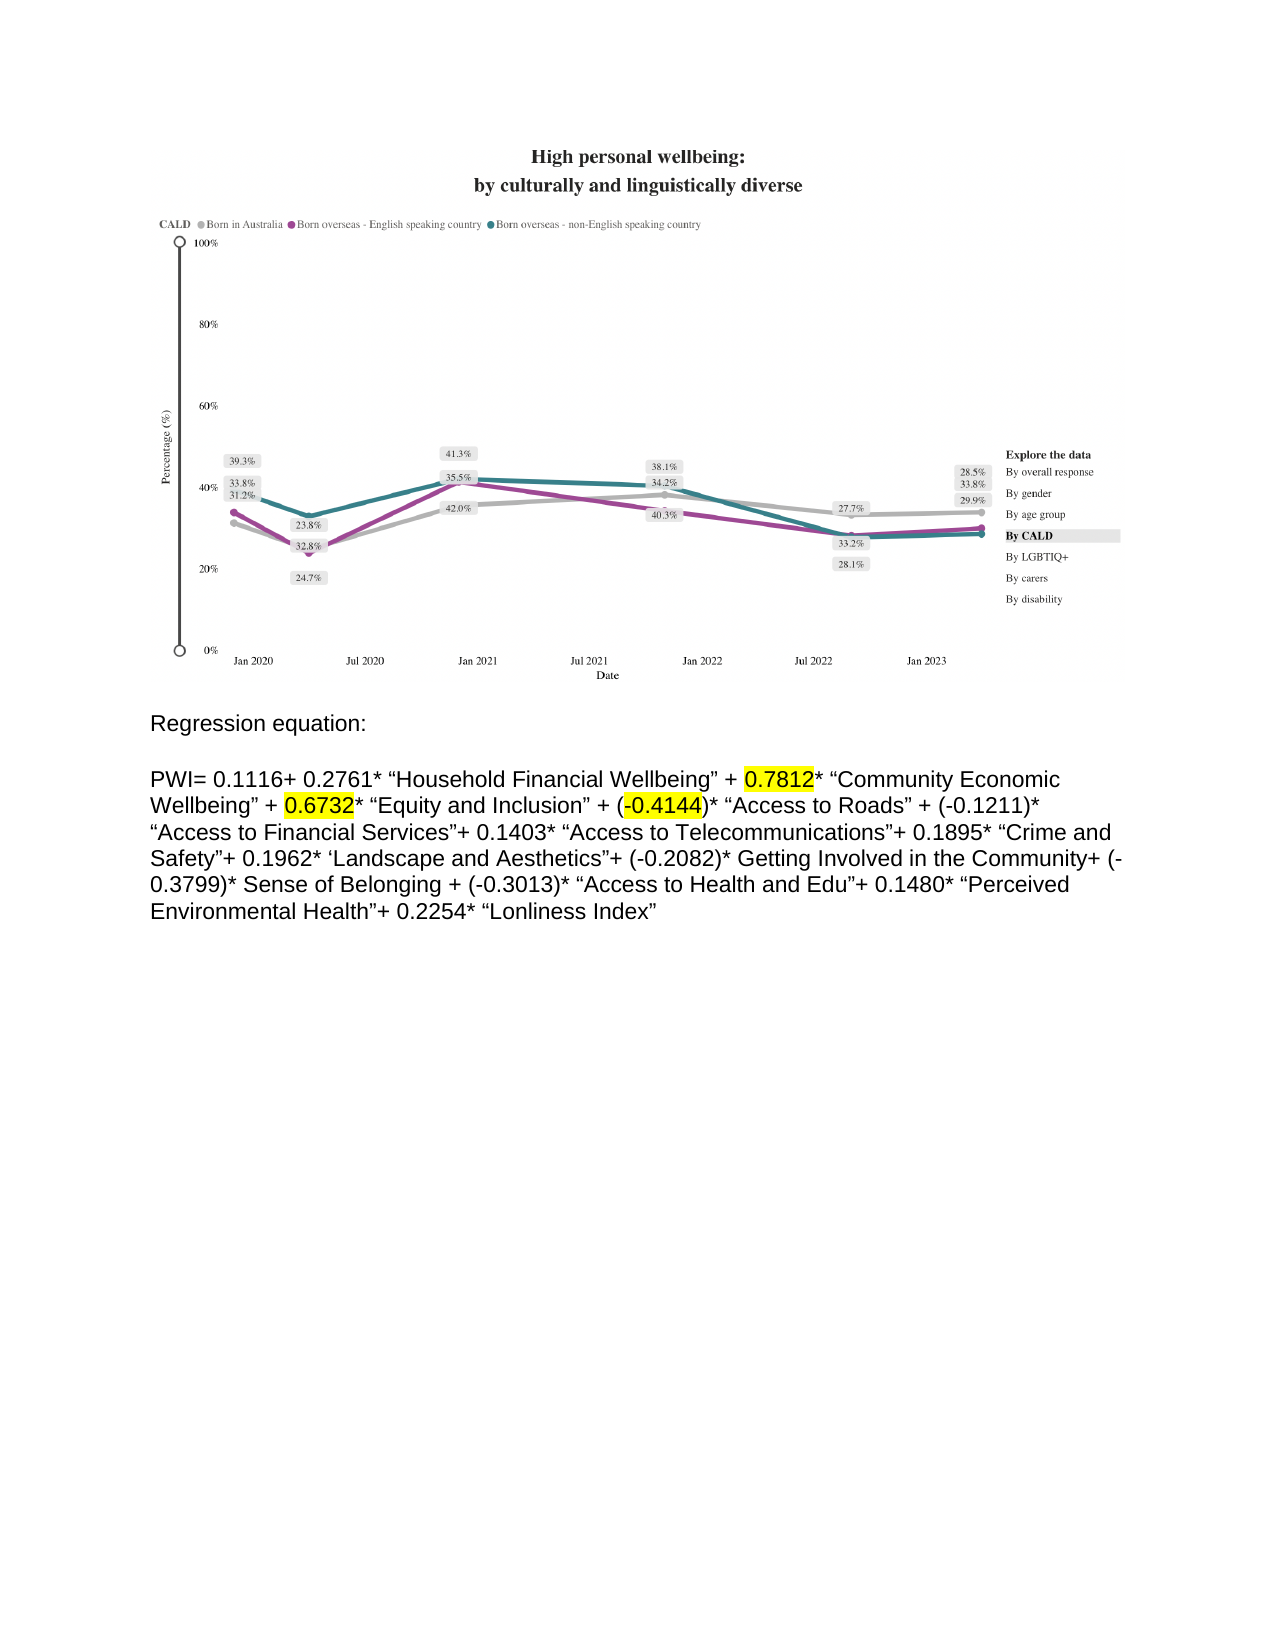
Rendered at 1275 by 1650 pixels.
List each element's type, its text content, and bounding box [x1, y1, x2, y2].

text Regression equation: [150, 710, 1125, 737]
picture [150, 150, 1125, 682]
text PWI= 0.1116+ 0.2761* “Household Financial Wellbeing” + 0.7812* “Community Economic Wellbeing” + 0.6732* “Equity and Inclusion” + (-0.4144)* “Access to Roads” + (-0.1211)* “Access to Financial Services”+ 0.1403* “Access to Telecommunications”+ 0.1895* “Crime and Safety”+ 0.1962* ‘Landscape and Aesthetics”+ (-0.2082)* Getting Involved in the Community+ (-0.3799)* Sense of Belonging + (-0.3013)* “Access to Health and Edu”+ 0.1480* “Perceived Environmental Health”+ 0.2254* “Lonliness Index” [150, 766, 1125, 924]
